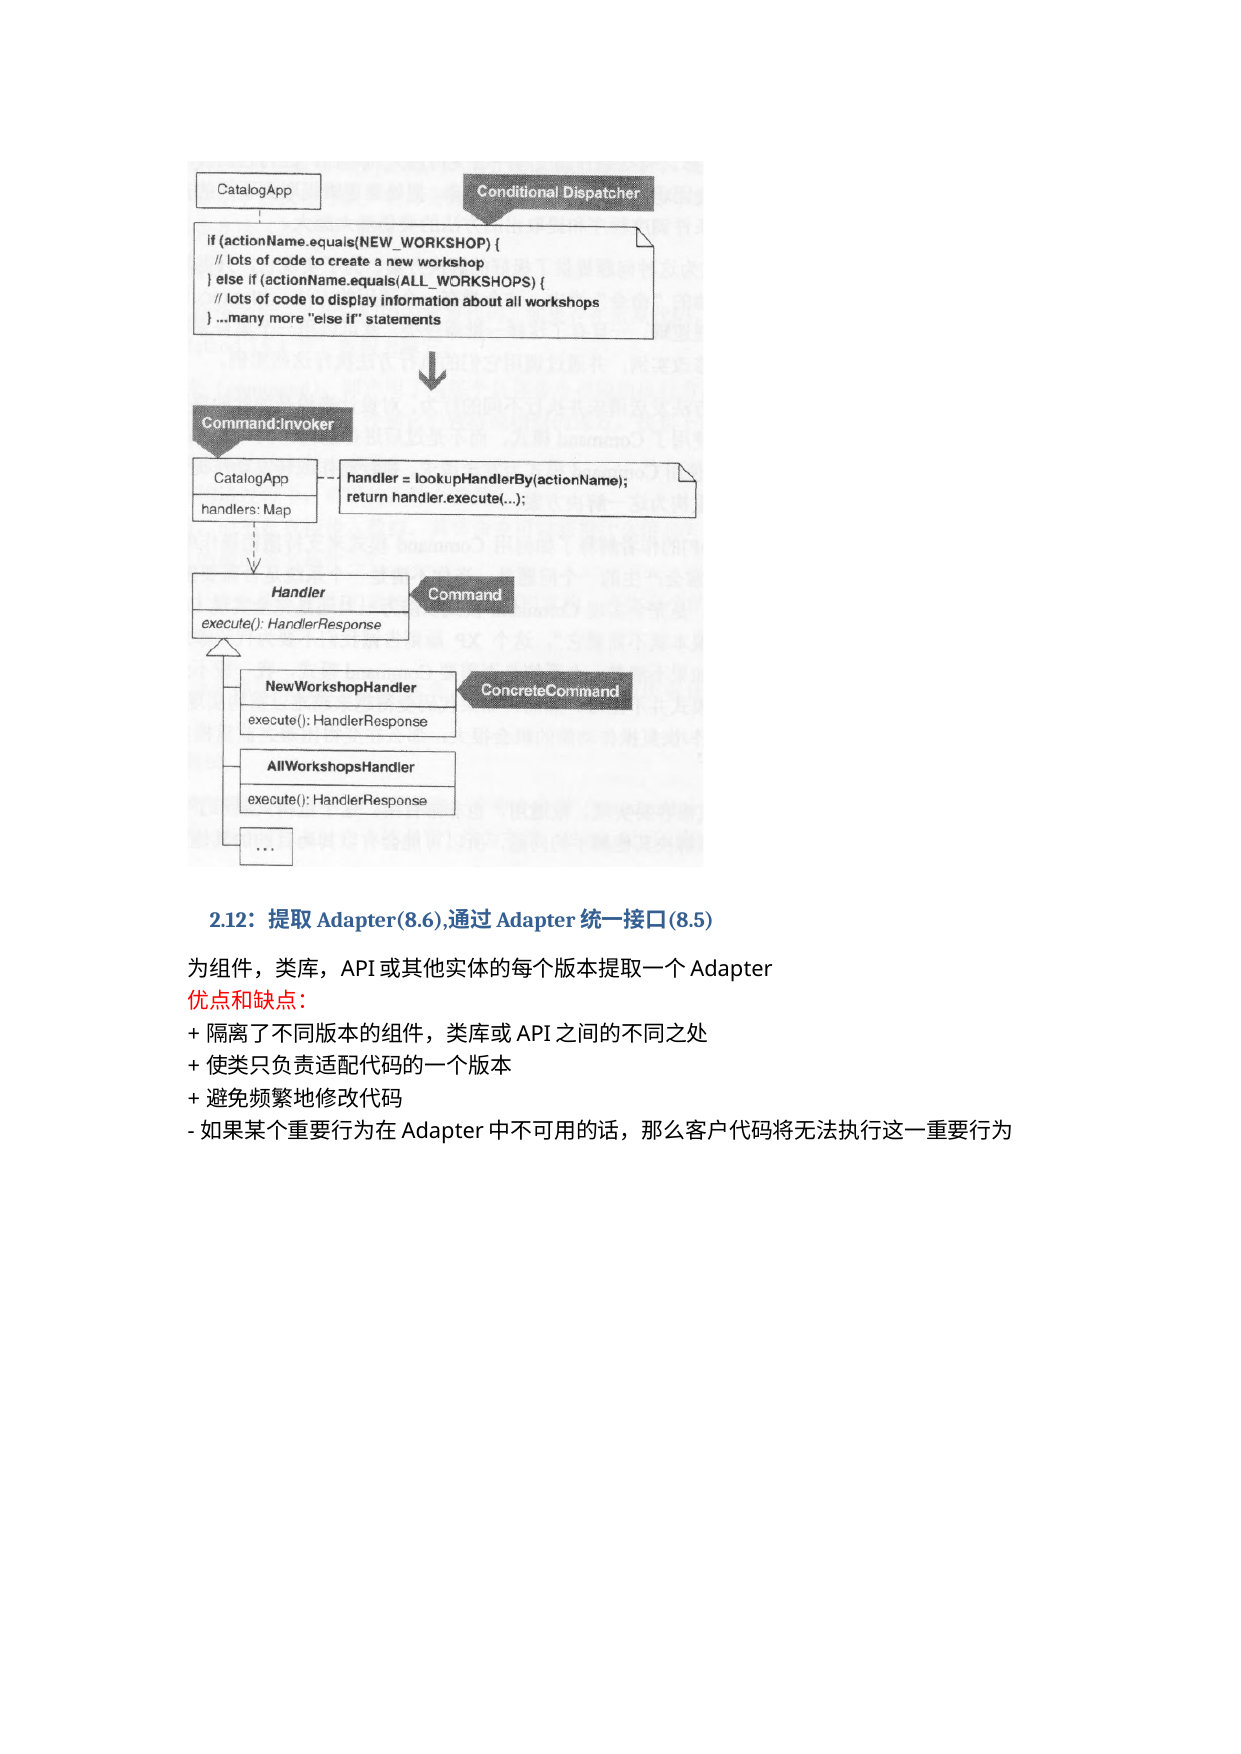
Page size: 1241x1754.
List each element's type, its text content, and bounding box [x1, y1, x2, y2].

text + 使类只负责适配代码的一个版本 [187, 1048, 1053, 1080]
text 优点和缺点： [187, 983, 1053, 1015]
text + 隔离了不同版本的组件，类库或API之间的不同之处 [187, 1015, 1053, 1048]
picture [187, 161, 704, 867]
text - 如果某个重要行为在Adapter中不可用的话，那么客户代码将无法执行这一重要行为 [187, 1113, 1053, 1145]
subtitle 2.12：提取Adapter(8.6),通过Adapter统一接口(8.5) [209, 902, 1031, 934]
text 为组件，类库，API或其他实体的每个版本提取一个Adapter [187, 950, 1053, 983]
text + 避免频繁地修改代码 [187, 1080, 1053, 1113]
